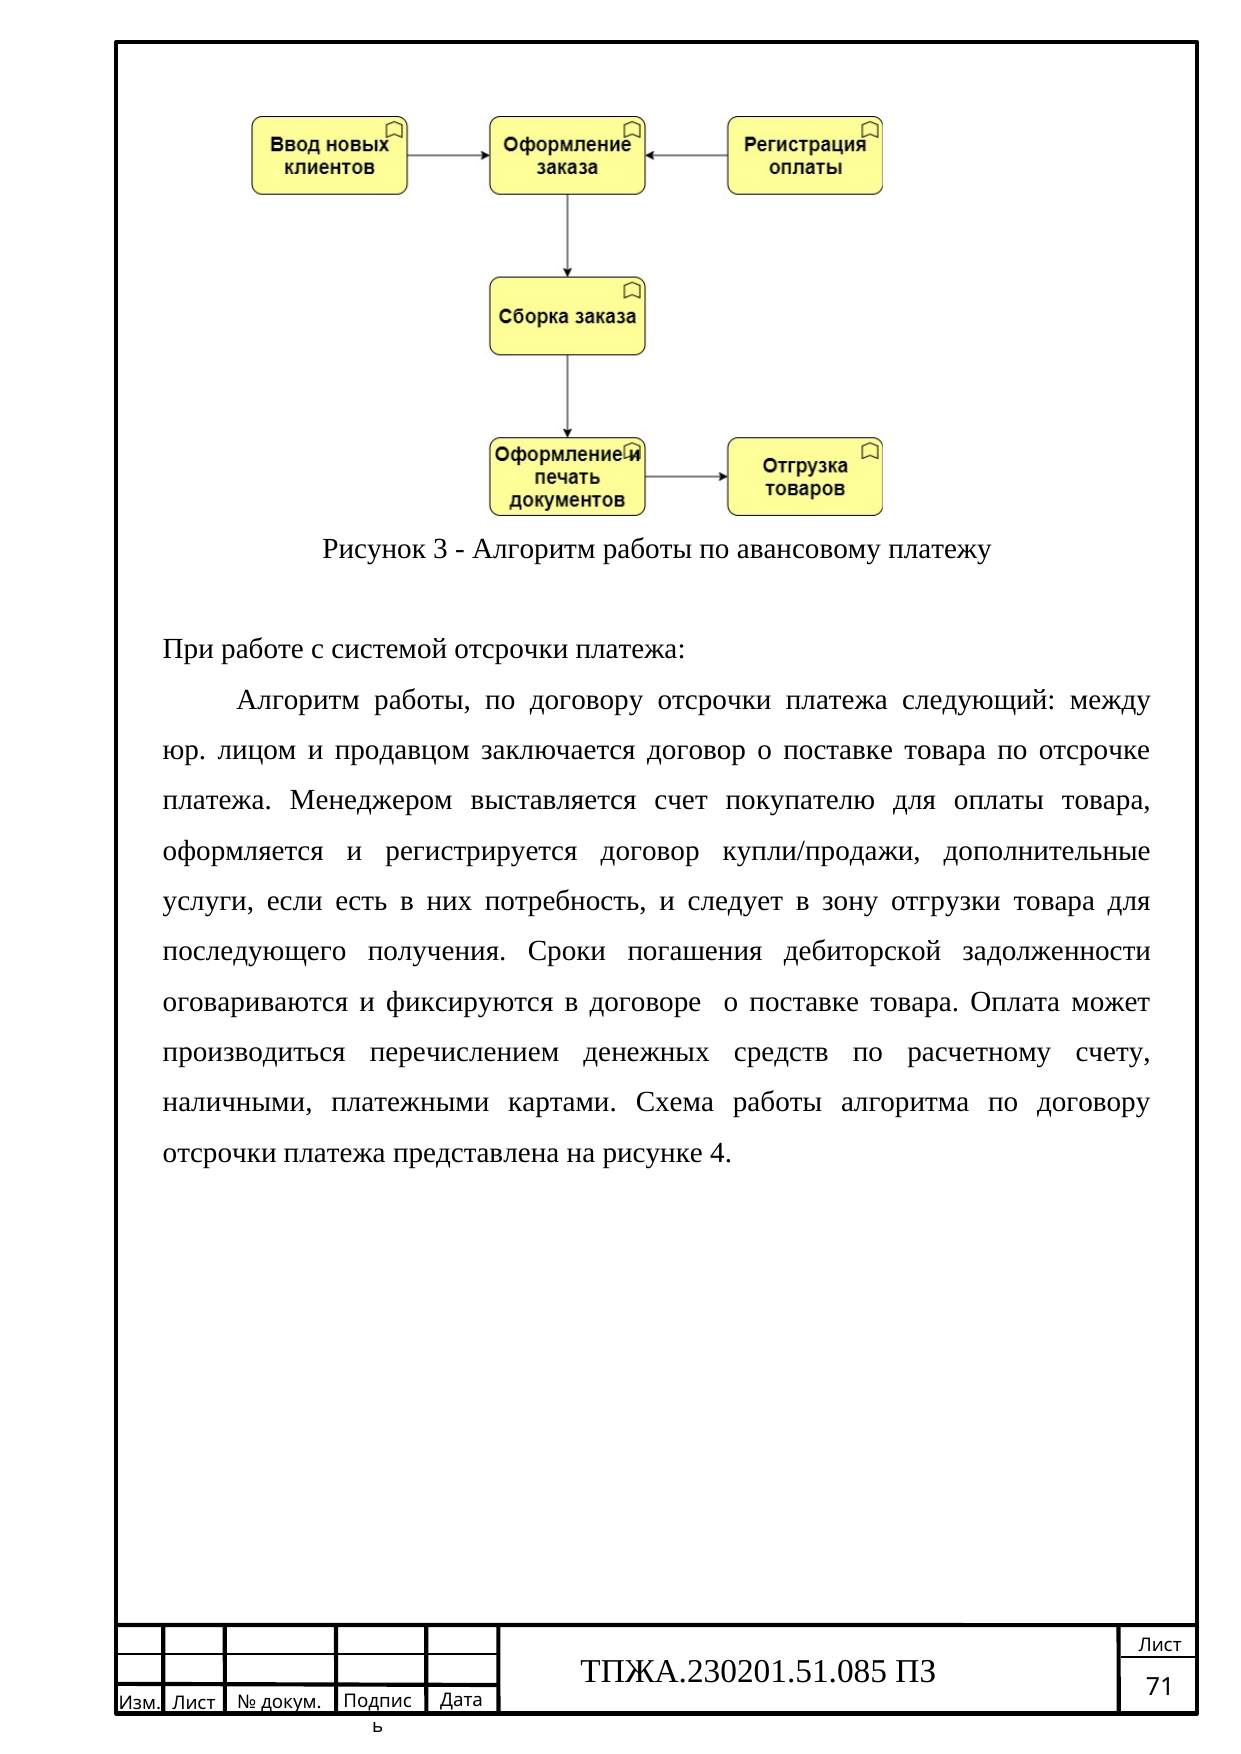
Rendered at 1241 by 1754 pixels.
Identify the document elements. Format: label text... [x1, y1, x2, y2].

text Алгоритм работы, по договору отсрочки платежа следующий: между юр. лицом и продавцом заключается договор о поставке товара по отсрочке платежа. Менеджером выставляется счет покупателю для оплаты товара, оформляется и регистрируется договор купли/продажи, дополнительные услуги, если есть в них потребность, и следует в зону отгрузки товара для последующего получения. Сроки погашения дебиторской задолженности оговариваются и фиксируются в договоре о поставке товара. Оплата может производиться перечислением денежных средств по расчетному счету, наличными, платежными картами. Схема работы алгоритма по договору отсрочки платежа представлена на рисунке 4. [162, 682, 1152, 1168]
text При работе с системой отсрочки платежа: [162, 632, 1152, 665]
picture [251, 116, 883, 517]
text Рисунок 3 - Алгоритм работы по авансовому платежу [162, 531, 1152, 564]
